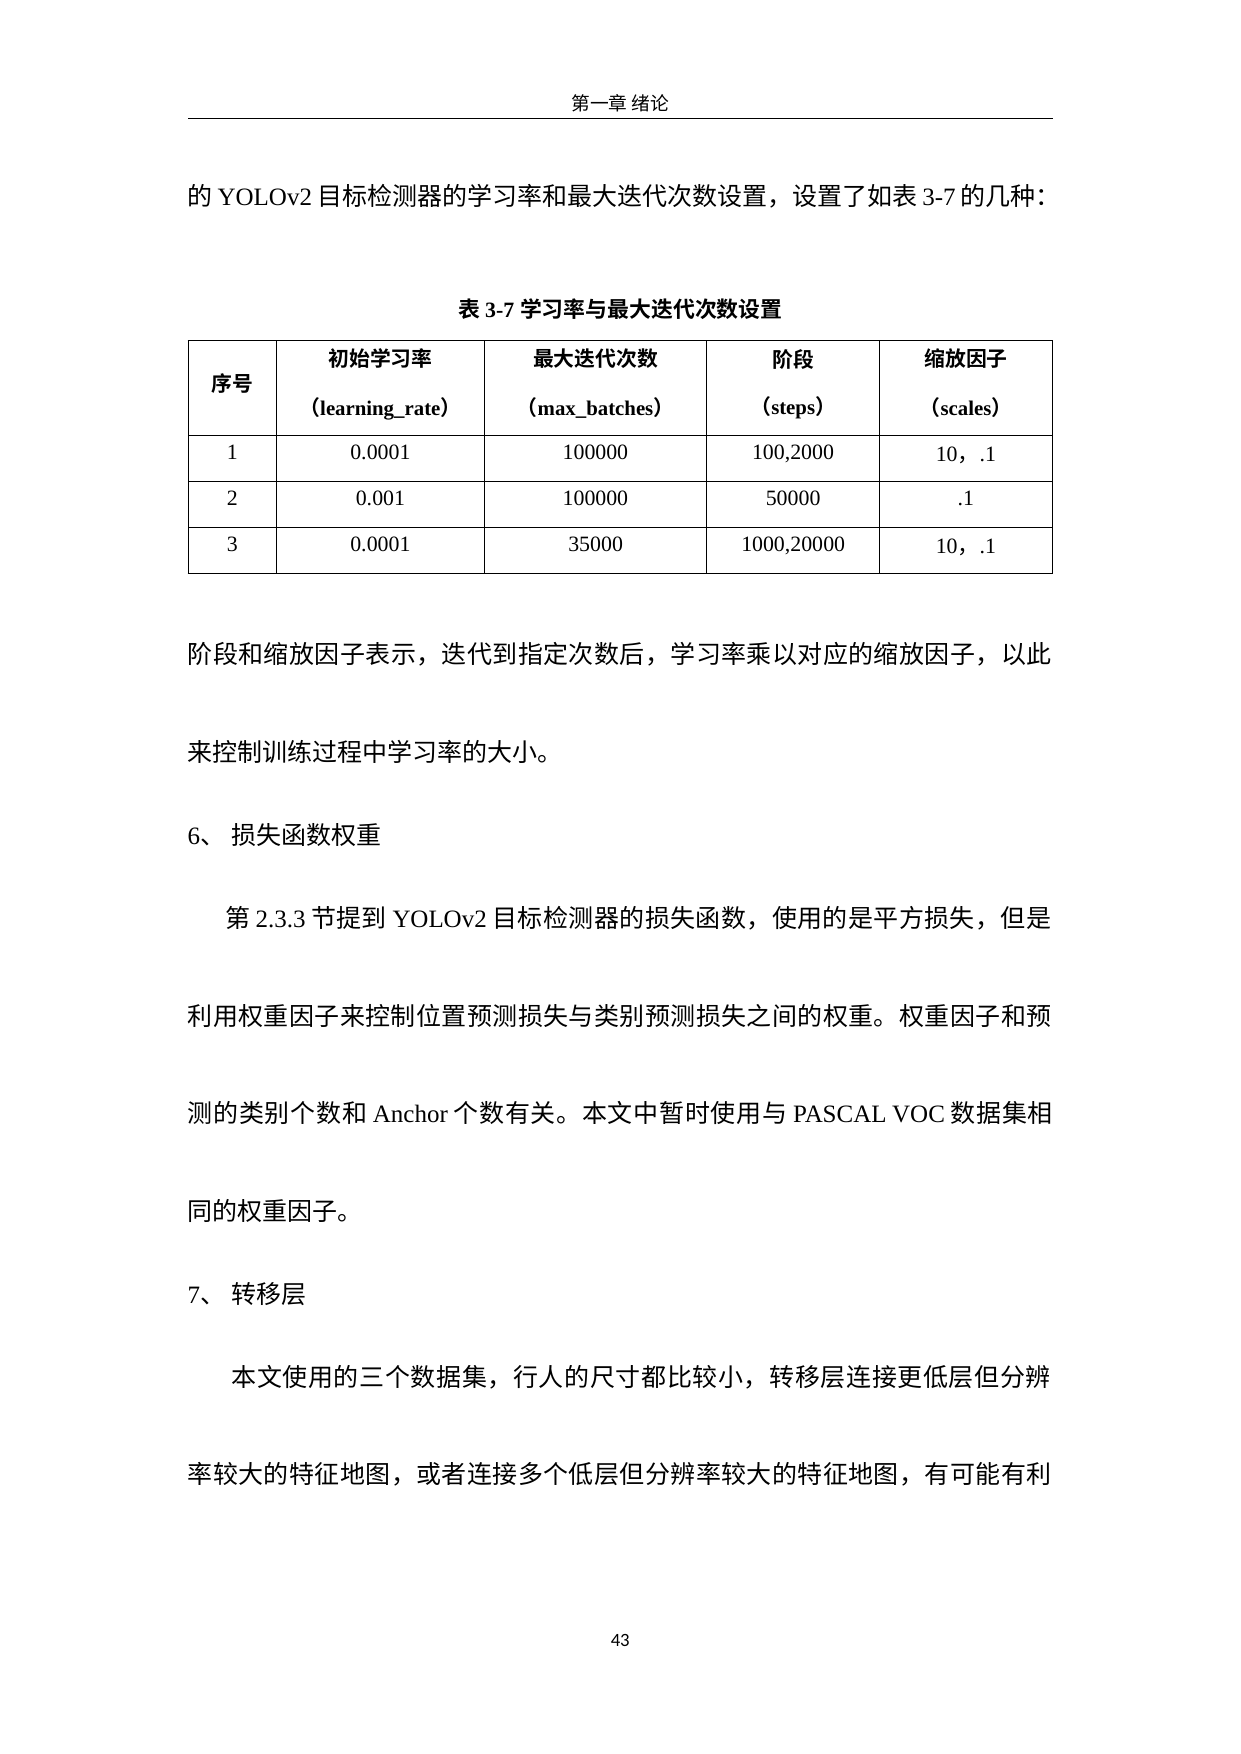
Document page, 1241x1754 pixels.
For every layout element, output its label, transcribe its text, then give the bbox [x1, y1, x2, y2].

table_header 初始学习率（learning_rate） [277, 341, 484, 434]
text 阶段和缩放因子表示，迭代到指定次数后，学习率乘以对应的缩放因子，以此来控制训练过程中学习率的大小。 [187, 621, 1053, 783]
table_cell 1000,20000 [707, 528, 879, 573]
table_cell .1 [880, 482, 1052, 527]
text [187, 1343, 1053, 1506]
table_cell 2 [189, 482, 276, 527]
table_cell 0.0001 [277, 528, 484, 573]
table_header 缩放因子（scales） [880, 341, 1052, 434]
table_cell 100000 [485, 482, 706, 527]
list 转移层 [187, 1260, 1053, 1325]
text 表 3-7 学习率与最大迭代次数设置 [187, 292, 1053, 324]
table_header 最大迭代次数（max_batches） [485, 341, 706, 434]
table_cell 0.0001 [277, 436, 484, 481]
table_cell 1 [189, 436, 276, 481]
text 第2.3.3节提到YOLOv2目标检测器的损失函数，使用的是平方损失，但是利用权重因子来控制位置预测损失与类别预测损失之间的权重。权重因子和预测的类别个数和Anchor个数有关。本文中暂时使用与PASCAL VOC数据集相同的权重因子。 [187, 884, 1053, 1242]
table_cell 50000 [707, 482, 879, 527]
table_cell 10，.1 [880, 528, 1052, 573]
table_header 阶段 （steps） [707, 341, 879, 434]
table_cell 3 [189, 528, 276, 573]
table_cell 10，.1 [880, 436, 1052, 481]
table_cell 35000 [485, 528, 706, 573]
table_header 序号 [189, 341, 276, 434]
table_cell 0.001 [277, 482, 484, 527]
list 损失函数权重 [187, 801, 1053, 866]
table_cell 100000 [485, 436, 706, 481]
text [187, 162, 1053, 227]
table_cell 100,2000 [707, 436, 879, 481]
